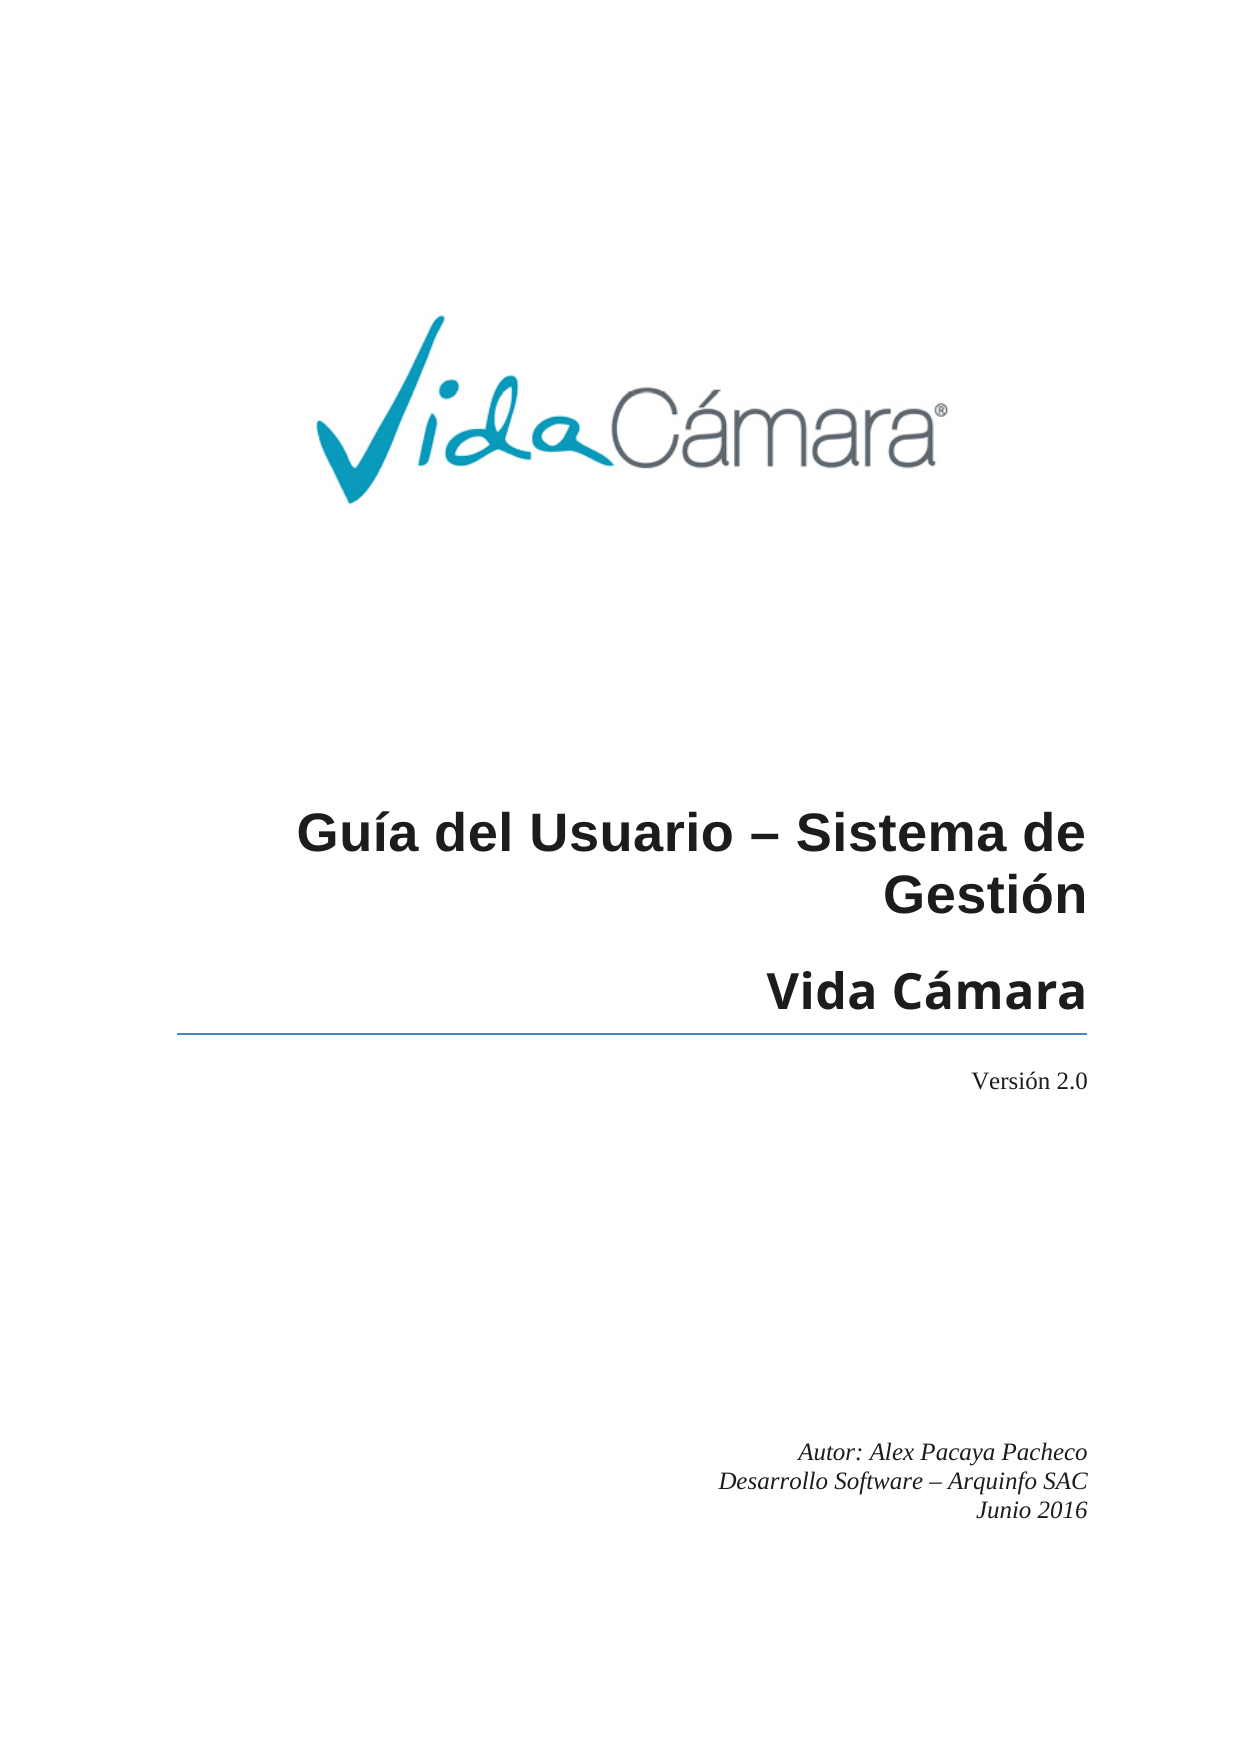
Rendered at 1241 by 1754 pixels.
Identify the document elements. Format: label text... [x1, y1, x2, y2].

picture [287, 297, 977, 537]
text Junio 2016 [177, 1495, 1087, 1524]
subtitle Vida Cámara [177, 956, 1087, 1033]
text Desarrollo Software – Arquinfo SAC [177, 1466, 1087, 1495]
title Guía del Usuario – Sistema de Gestión [177, 800, 1087, 925]
text Versión 2.0 [177, 1066, 1087, 1095]
text Autor: Alex Pacaya Pacheco [177, 1437, 1087, 1466]
